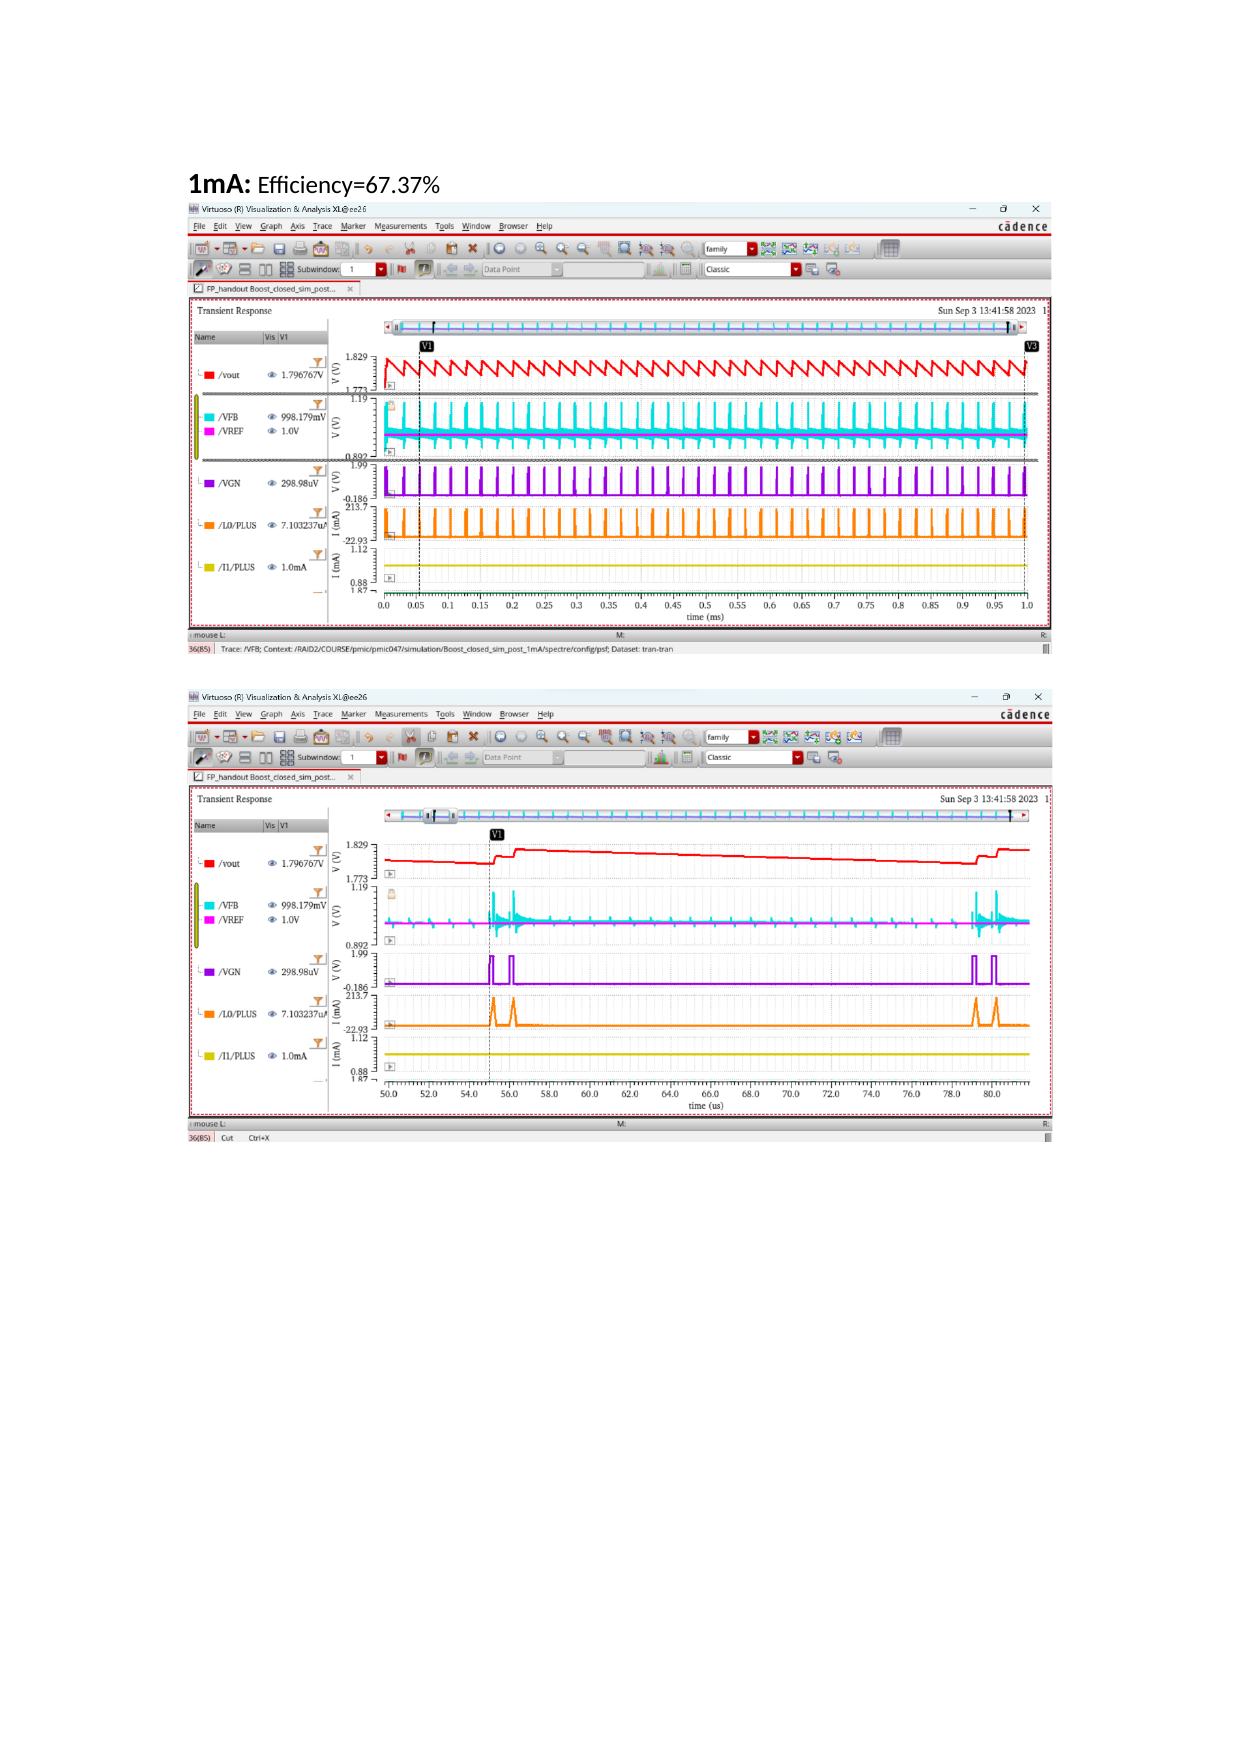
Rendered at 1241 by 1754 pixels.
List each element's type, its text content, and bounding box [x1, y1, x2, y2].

picture [187, 202, 1052, 654]
picture [187, 689, 1053, 1142]
text 1mA: Efficiency=67.37% [187, 164, 1053, 202]
